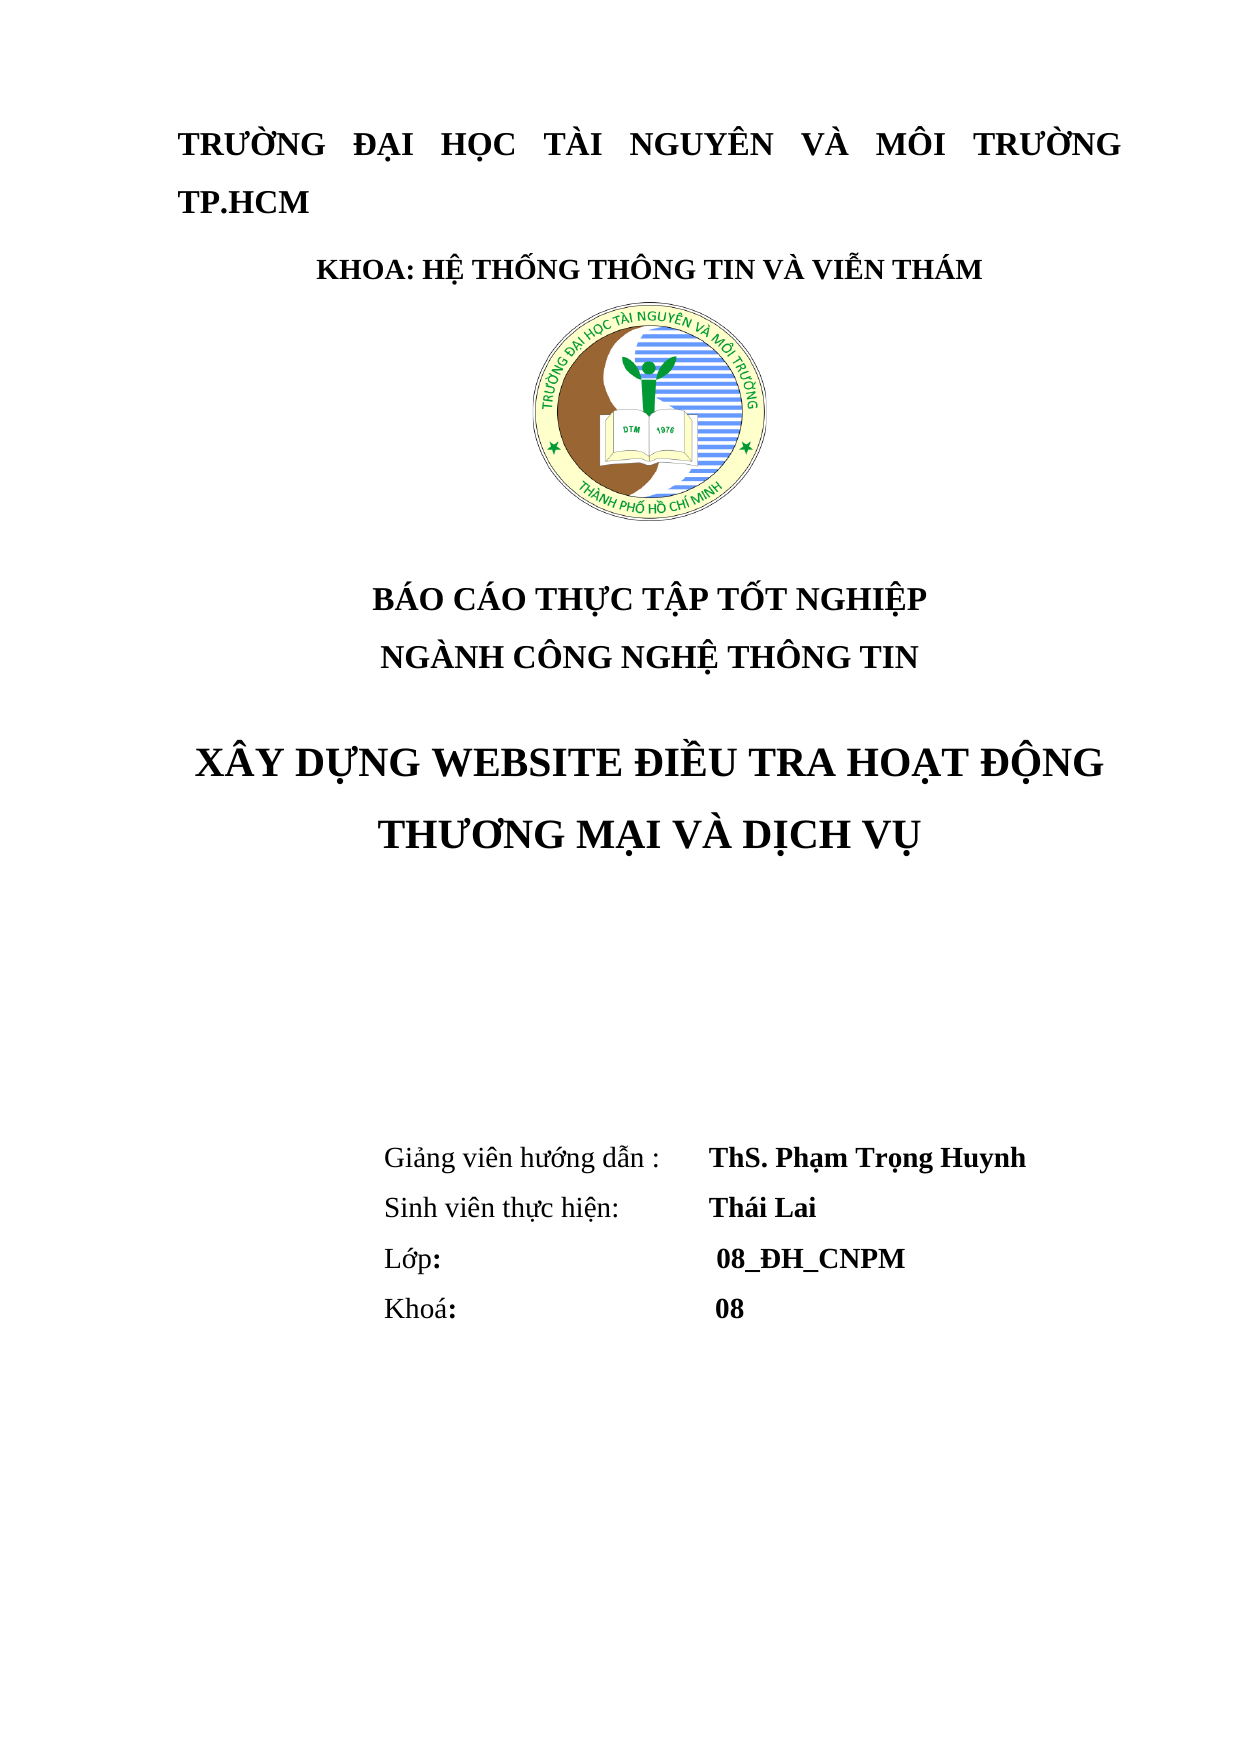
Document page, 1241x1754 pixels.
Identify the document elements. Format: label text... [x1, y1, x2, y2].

text TRƯỜNG ĐẠI HỌC TÀI NGUYÊN VÀ MÔI TRƯỜNG TP.HCM [177, 124, 1122, 220]
text XÂY DỰNG WEBSITE ĐIỀU TRA HOẠT ĐỘNG THƯƠNG MẠI VÀ DỊCH VỤ [177, 738, 1122, 857]
text Khoá: 08 [384, 1291, 1122, 1325]
text Lớp: 08_ĐH_CNPM [384, 1241, 1122, 1274]
text Giảng viên hướng dẫn : ThS. Phạm Trọng Huynh [384, 1140, 1122, 1174]
picture [532, 302, 767, 521]
text KHOA: HỆ THỐNG THÔNG TIN VÀ VIỄN THÁM [177, 252, 1122, 285]
text NGÀNH CÔNG NGHỆ THÔNG TIN [177, 637, 1122, 675]
text BÁO CÁO THỰC TẬP TỐT NGHIỆP [177, 579, 1122, 618]
text Sinh viên thực hiện: Thái Lai [384, 1191, 1122, 1224]
